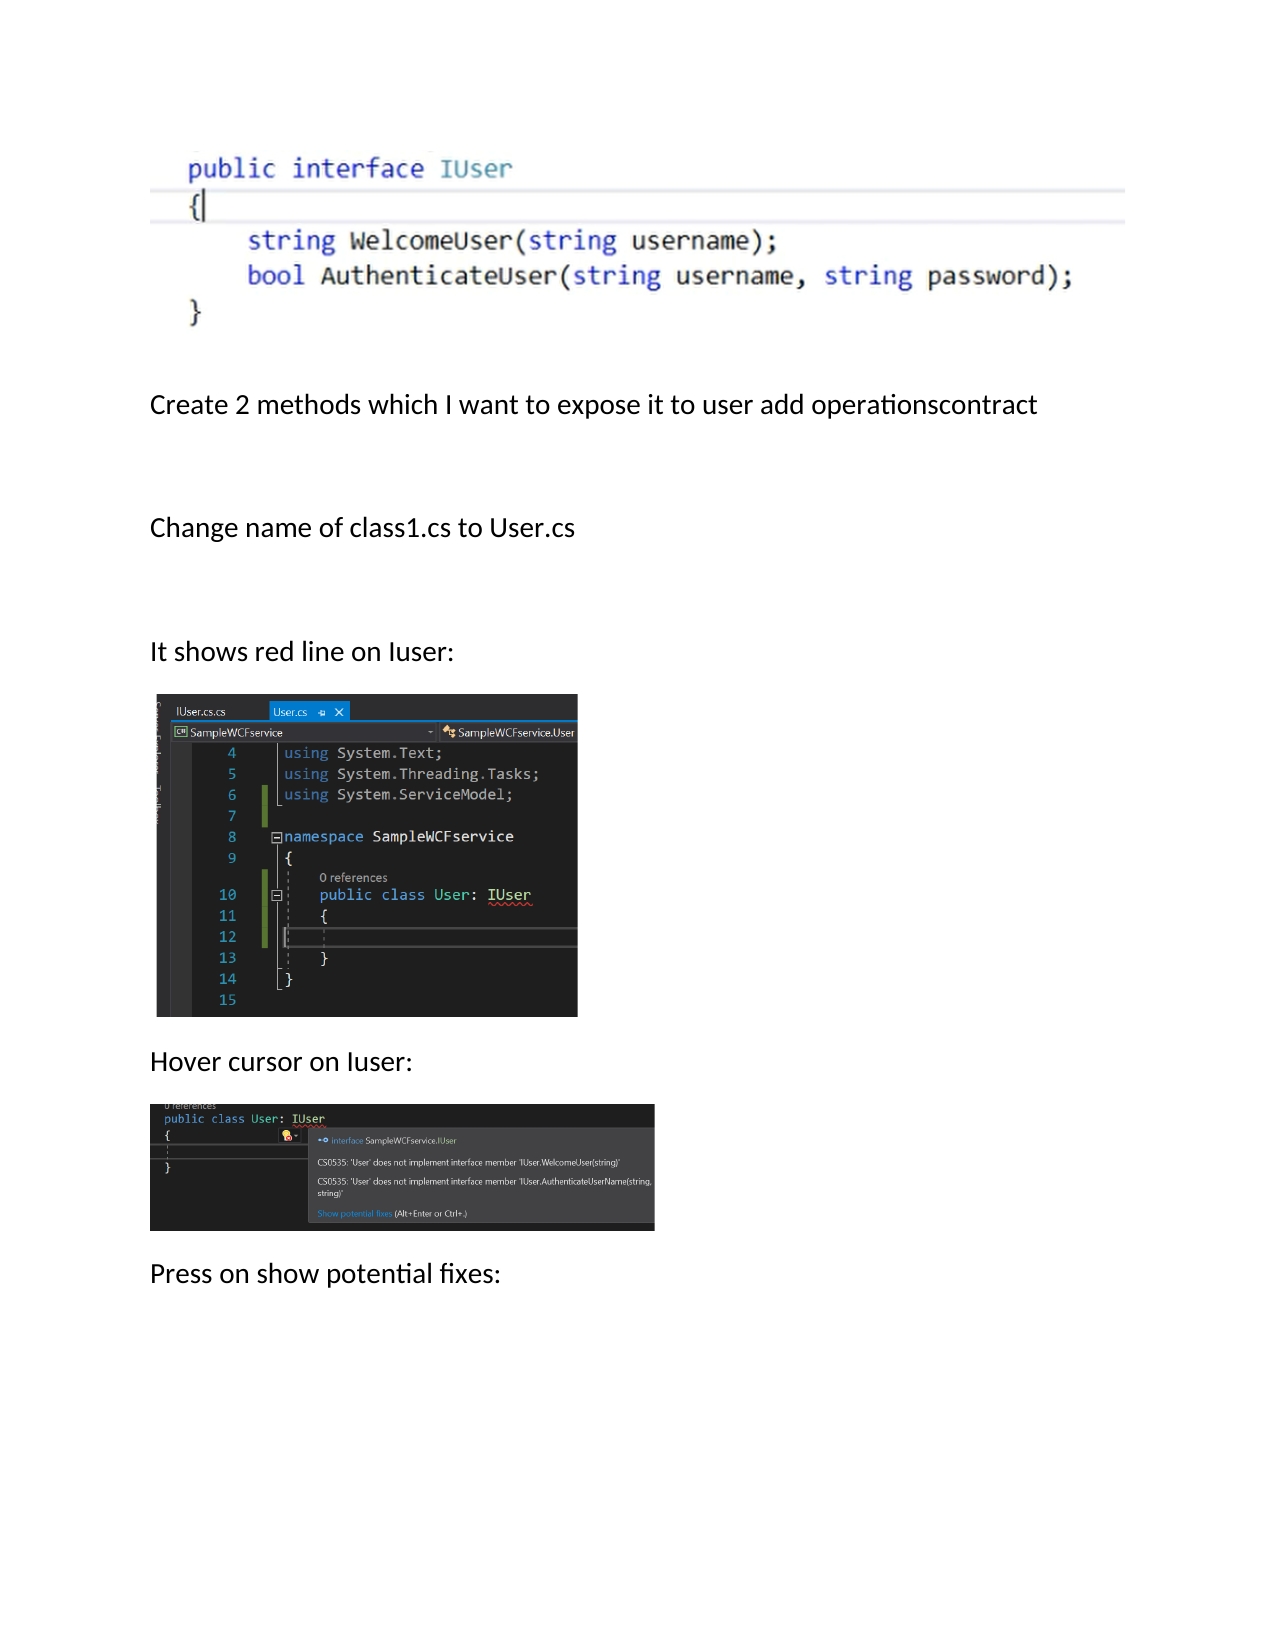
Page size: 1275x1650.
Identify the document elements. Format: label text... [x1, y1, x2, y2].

text Change name of class1.cs to User.cs [150, 509, 1125, 545]
picture [156, 694, 578, 1017]
picture [150, 1104, 655, 1231]
text Hover cursor on Iuser: [150, 1043, 1125, 1079]
text Press on show potential fixes: [150, 1256, 1125, 1291]
text Create 2 methods which I want to expose it to user add operationscontract [150, 386, 1125, 421]
text It shows red line on Iuser: [150, 633, 1125, 668]
picture [150, 150, 1125, 361]
